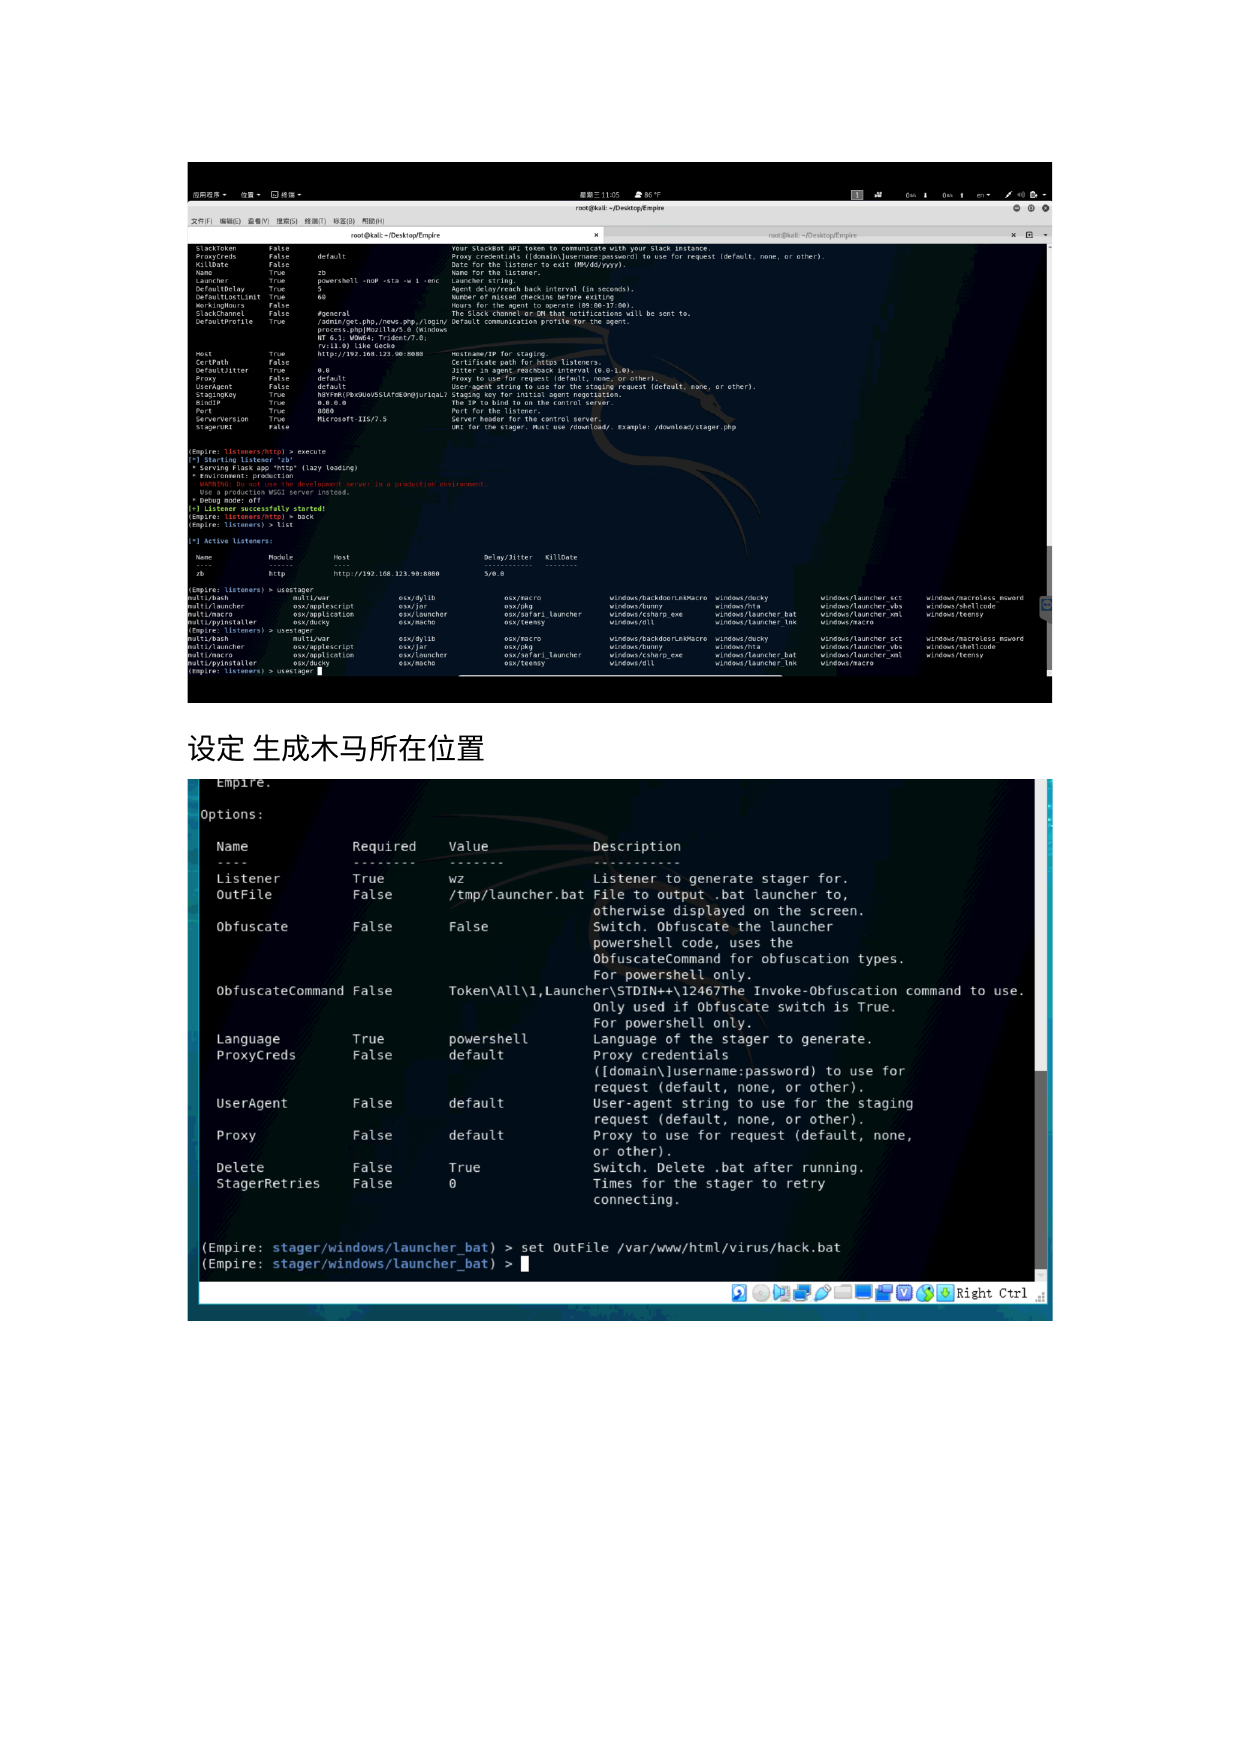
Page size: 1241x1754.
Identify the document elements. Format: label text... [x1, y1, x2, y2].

picture [187, 162, 1053, 703]
text 设定 生成木马所在位置 [187, 714, 1053, 779]
picture [187, 779, 1053, 1321]
